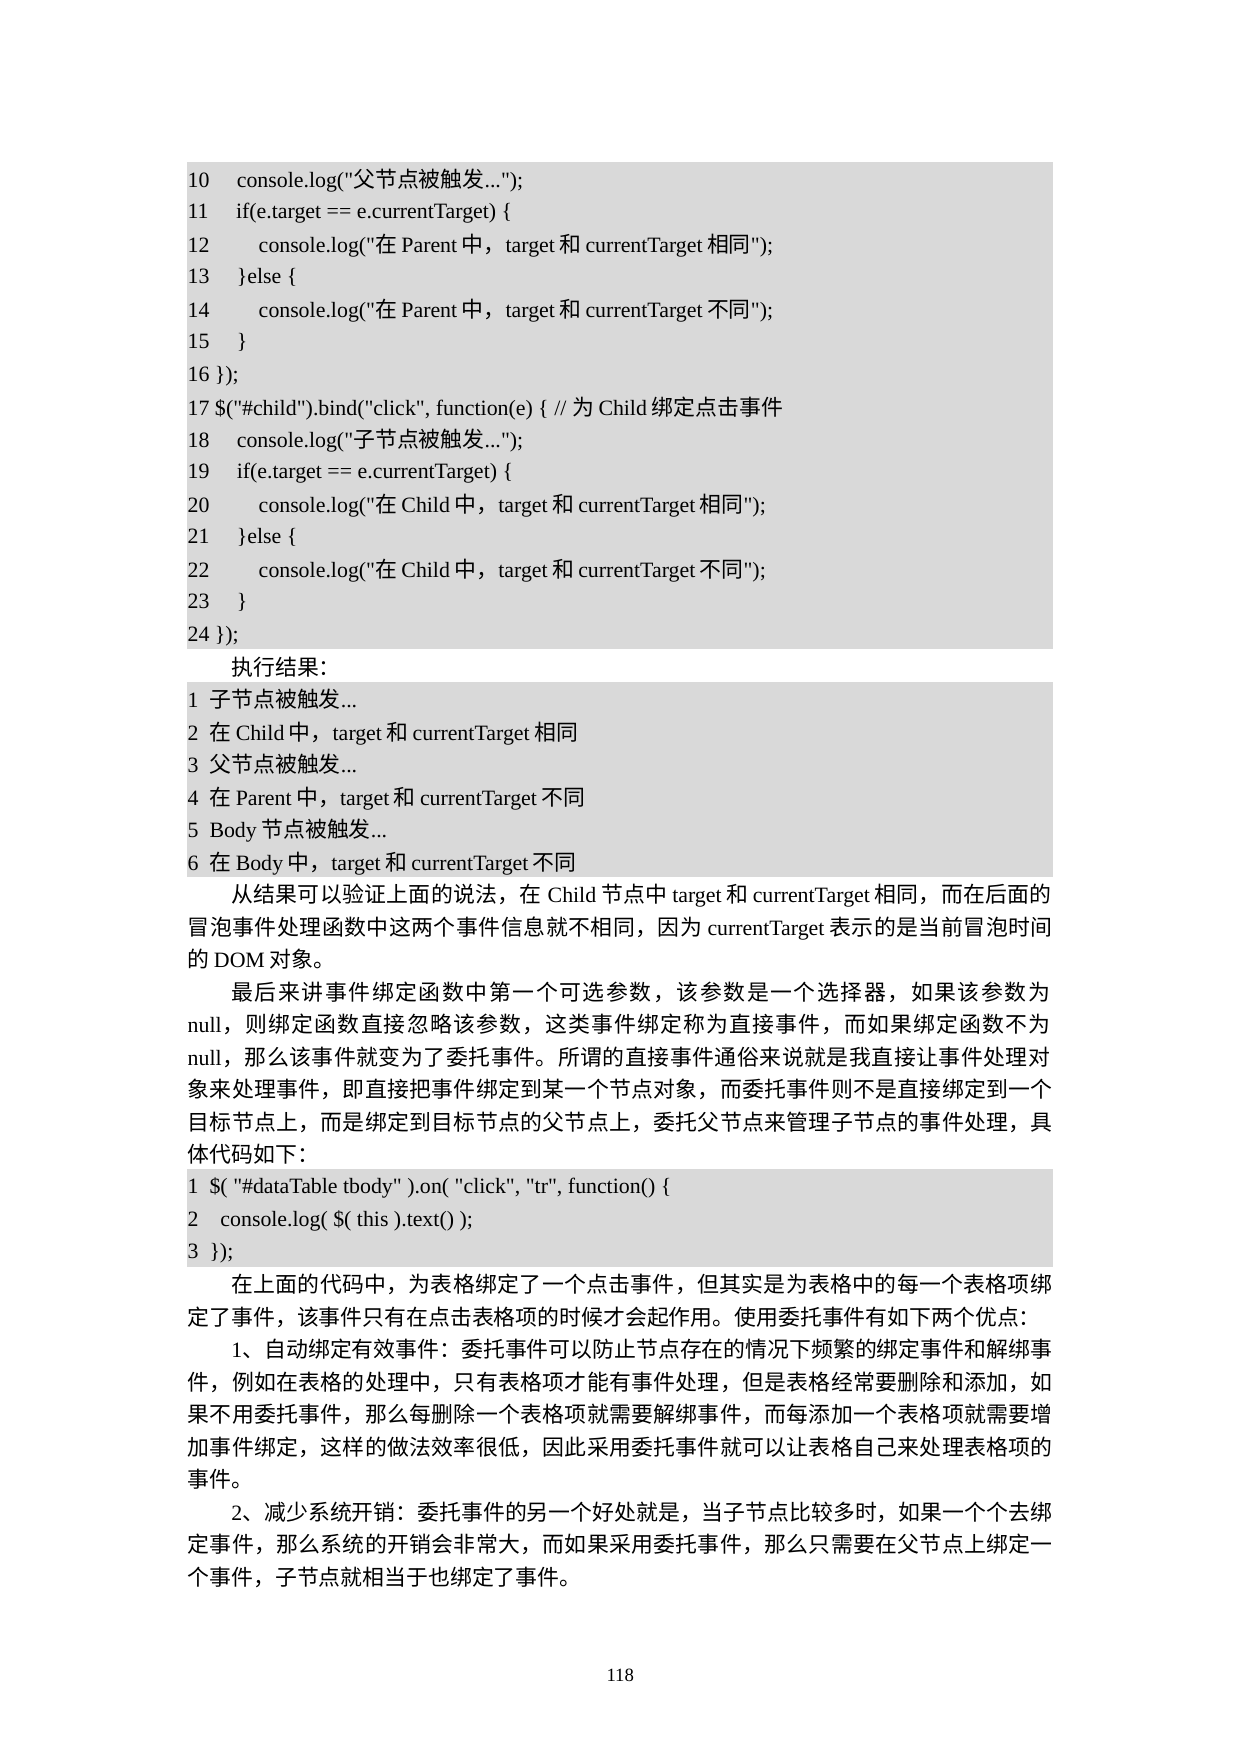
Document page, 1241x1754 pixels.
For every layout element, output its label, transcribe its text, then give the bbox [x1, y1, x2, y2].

text 1 $( "#dataTable tbody" ).on( "click", "tr", function() { [187, 1169, 1053, 1202]
text 23 } [187, 584, 1053, 617]
text 19 if(e.target == e.currentTarget) { [187, 454, 1053, 487]
text 10 console.log("父节点被触发..."); [187, 162, 1053, 194]
text 16 }); [187, 357, 1053, 389]
text 4 在Parent中，target和currentTarget不同 [187, 779, 1053, 812]
text 17 $("#child").bind("click", function(e) { // 为Child绑定点击事件 [187, 389, 1053, 422]
text 12 console.log("在Parent中，target和currentTarget相同"); [187, 227, 1053, 259]
text 20 console.log("在Child中，target和currentTarget相同"); [187, 487, 1053, 519]
text 13 }else { [187, 259, 1053, 292]
text 在上面的代码中，为表格绑定了一个点击事件，但其实是为表格中的每一个表格项绑定了事件，该事件只有在点击表格项的时候才会起作用。使用委托事件有如下两个优点： [187, 1267, 1053, 1332]
text 2 console.log( $( this ).text() ); [187, 1202, 1053, 1234]
text 1、自动绑定有效事件：委托事件可以防止节点存在的情况下频繁的绑定事件和解绑事件，例如在表格的处理中，只有表格项才能有事件处理，但是表格经常要删除和添加，如果不用委托事件，那么每删除一个表格项就需要解绑事件，而每添加一个表格项就需要增加事件绑定，这样的做法效率很低，因此采用委托事件就可以让表格自己来处理表格项的事件。 [187, 1332, 1053, 1494]
text 2、减少系统开销：委托事件的另一个好处就是，当子节点比较多时，如果一个个去绑定事件，那么系统的开销会非常大，而如果采用委托事件，那么只需要在父节点上绑定一个事件，子节点就相当于也绑定了事件。 [187, 1494, 1053, 1592]
text 3 父节点被触发... [187, 747, 1053, 779]
text 5 Body节点被触发... [187, 812, 1053, 844]
text 22 console.log("在Child中，target和currentTarget不同"); [187, 552, 1053, 584]
text 执行结果： [187, 649, 1053, 682]
text 从结果可以验证上面的说法，在Child节点中target和currentTarget相同，而在后面的冒泡事件处理函数中这两个事件信息就不相同，因为currentTarget表示的是当前冒泡时间的DOM对象。 [187, 877, 1053, 974]
text 6 在Body中，target和currentTarget不同 [187, 844, 1053, 877]
text 2 在Child中，target和currentTarget相同 [187, 714, 1053, 747]
text 11 if(e.target == e.currentTarget) { [187, 194, 1053, 227]
text 24 }); [187, 617, 1053, 649]
text 最后来讲事件绑定函数中第一个可选参数，该参数是一个选择器，如果该参数为null，则绑定函数直接忽略该参数，这类事件绑定称为直接事件，而如果绑定函数不为null，那么该事件就变为了委托事件。所谓的直接事件通俗来说就是我直接让事件处理对象来处理事件，即直接把事件绑定到某一个节点对象，而委托事件则不是直接绑定到一个目标节点上，而是绑定到目标节点的父节点上，委托父节点来管理子节点的事件处理，具体代码如下： [187, 974, 1053, 1169]
text 21 }else { [187, 519, 1053, 552]
text 14 console.log("在Parent中，target和currentTarget不同"); [187, 292, 1053, 324]
text 18 console.log("子节点被触发..."); [187, 422, 1053, 454]
text 15 } [187, 324, 1053, 357]
text 3 }); [187, 1234, 1053, 1267]
text 1 子节点被触发... [187, 682, 1053, 714]
